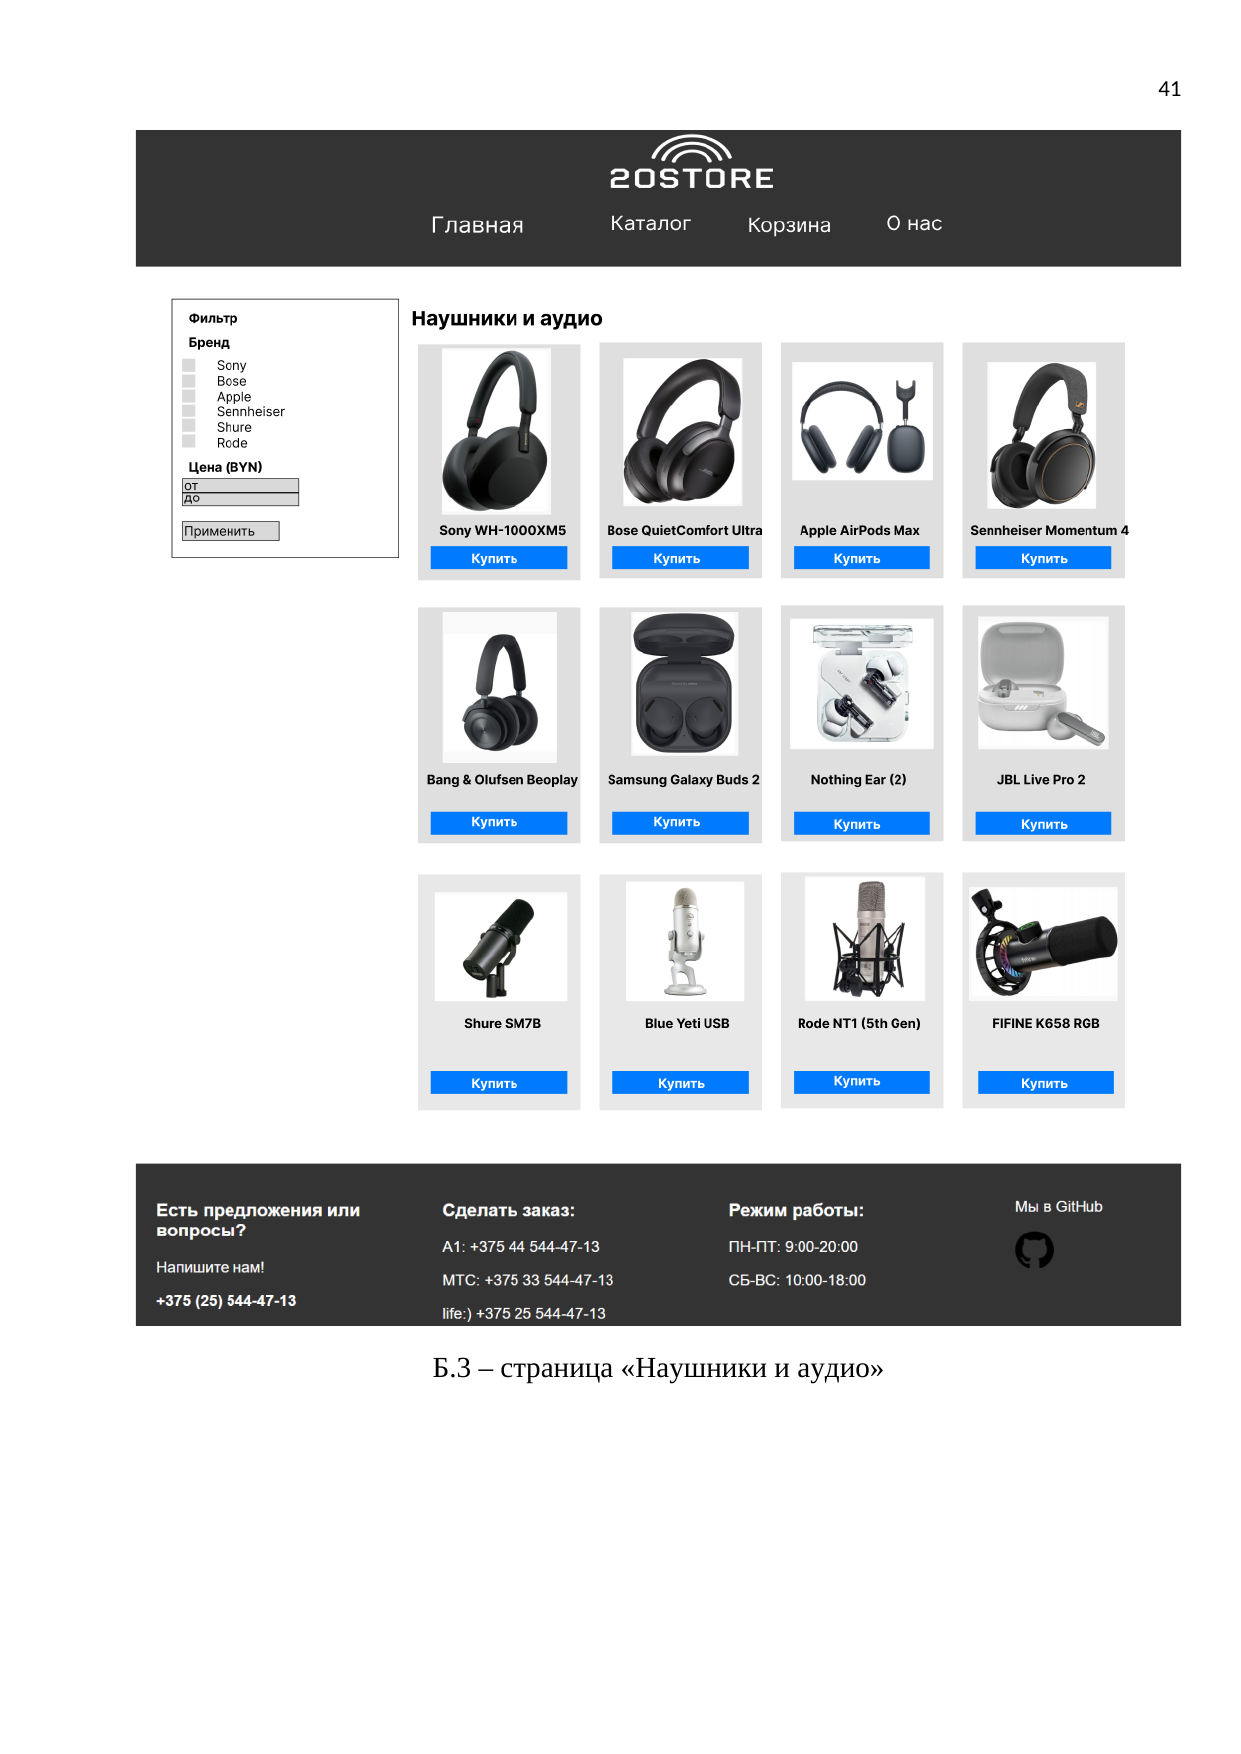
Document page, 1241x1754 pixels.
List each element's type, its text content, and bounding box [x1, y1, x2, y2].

picture [135, 130, 1182, 1326]
text Б.3 – страница «Наушники и аудио» [136, 1350, 1181, 1384]
